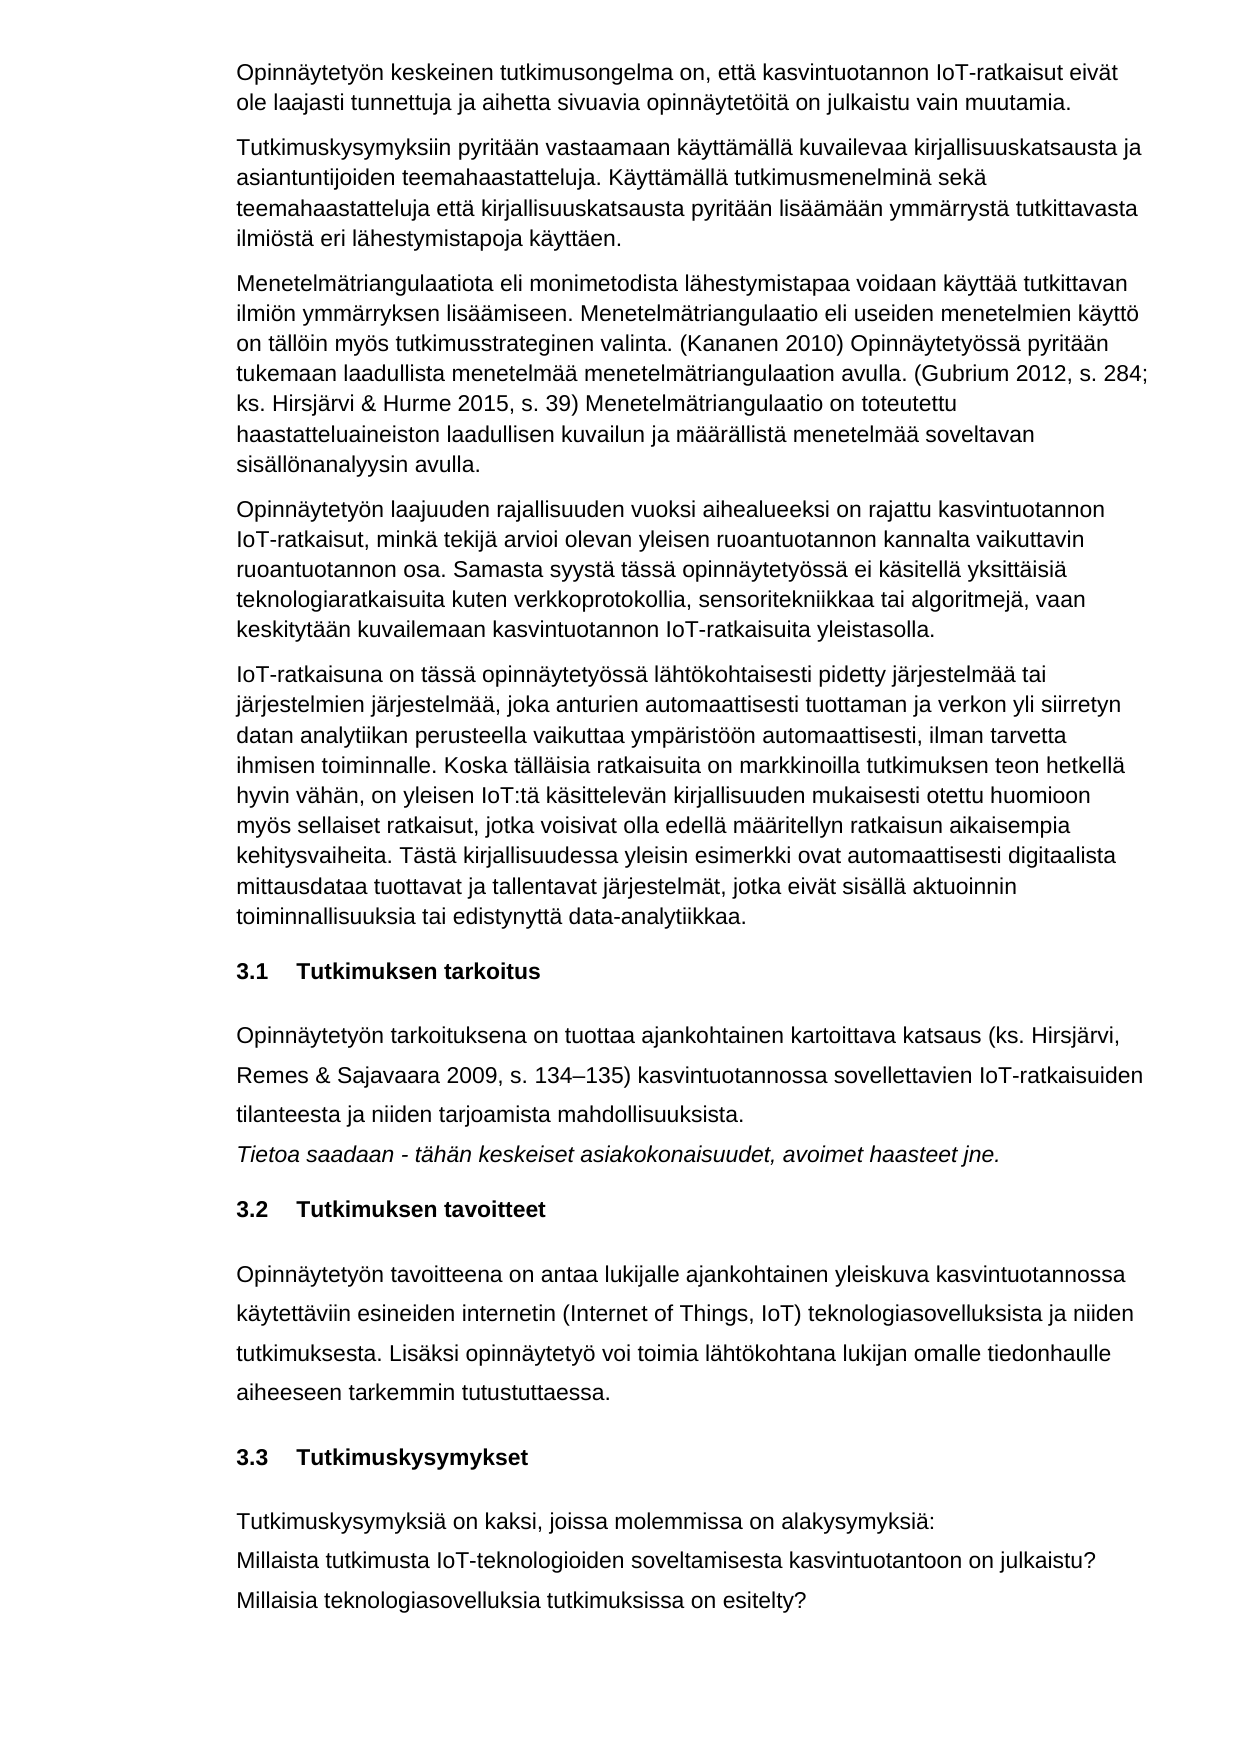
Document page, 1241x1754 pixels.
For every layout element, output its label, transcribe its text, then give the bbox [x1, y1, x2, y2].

text Tutkimuskysymyksiin pyritään vastaamaan käyttämällä kuvailevaa kirjallisuuskatsausta ja asiantuntijoiden teemahaastatteluja. Käyttämällä tutkimusmenelminä sekä teemahaastatteluja että kirjallisuuskatsausta pyritään lisäämään ymmärrystä tutkittavasta ilmiöstä eri lähestymistapoja käyttäen. [236, 134, 1152, 251]
subtitle Tutkimuskysymykset [236, 1443, 1152, 1470]
text Opinnäytetyön keskeinen tutkimusongelma on, että kasvintuotannon IoT-ratkaisut eivät ole laajasti tunnettuja ja aihetta sivuavia opinnäytetöitä on julkaistu vain muutamia. [236, 59, 1152, 116]
text Menetelmätriangulaatiota eli monimetodista lähestymistapaa voidaan käyttää tutkittavan ilmiön ymmärryksen lisäämiseen. Menetelmätriangulaatio eli useiden menetelmien käyttö on tällöin myös tutkimusstrateginen valinta. (Kananen 2010) Opinnäytetyössä pyritään tukemaan laadullista menetelmää menetelmätriangulaation avulla. (Gubrium 2012, s. 284; ks. Hirsjärvi & Hurme 2015, s. 39) Menetelmätriangulaatio on toteutettu haastatteluaineiston laadullisen kuvailun ja määrällistä menetelmää soveltavan sisällönanalyysin avulla. [236, 269, 1152, 477]
subtitle Tutkimuksen tavoitteet [236, 1196, 1152, 1222]
text Tietoa saadaan - tähän keskeiset asiakokonaisuudet, avoimet haasteet jne. [236, 1141, 1152, 1167]
text IoT-ratkaisuna on tässä opinnäytetyössä lähtökohtaisesti pidetty järjestelmää tai järjestelmien järjestelmää, joka anturien automaattisesti tuottaman ja verkon yli siirretyn datan analytiikan perusteella vaikuttaa ympäristöön automaattisesti, ilman tarvetta ihmisen toiminnalle. Koska tälläisia ratkaisuita on markkinoilla tutkimuksen teon hetkellä hyvin vähän, on yleisen IoT:tä käsittelevän kirjallisuuden mukaisesti otettu huomioon myös sellaiset ratkaisut, jotka voisivat olla edellä määritellyn ratkaisun aikaisempia kehitysvaiheita. Tästä kirjallisuudessa yleisin esimerkki ovat automaattisesti digitaalista mittausdataa tuottavat ja tallentavat järjestelmät, jotka eivät sisällä aktuoinnin toiminnallisuuksia tai edistynyttä data-analytiikkaa. [236, 661, 1152, 929]
subtitle Tutkimuksen tarkoitus [236, 958, 1152, 984]
text Opinnäytetyön laajuuden rajallisuuden vuoksi aihealueeksi on rajattu kasvintuotannon IoT-ratkaisut, minkä tekijä arvioi olevan yleisen ruoantuotannon kannalta vaikuttavin ruoantuotannon osa. Samasta syystä tässä opinnäytetyössä ei käsitellä yksittäisiä teknologiaratkaisuita kuten verkkoprotokollia, sensoritekniikkaa tai algoritmejä, vaan keskitytään kuvailemaan kasvintuotannon IoT-ratkaisuita yleistasolla. [236, 496, 1152, 643]
